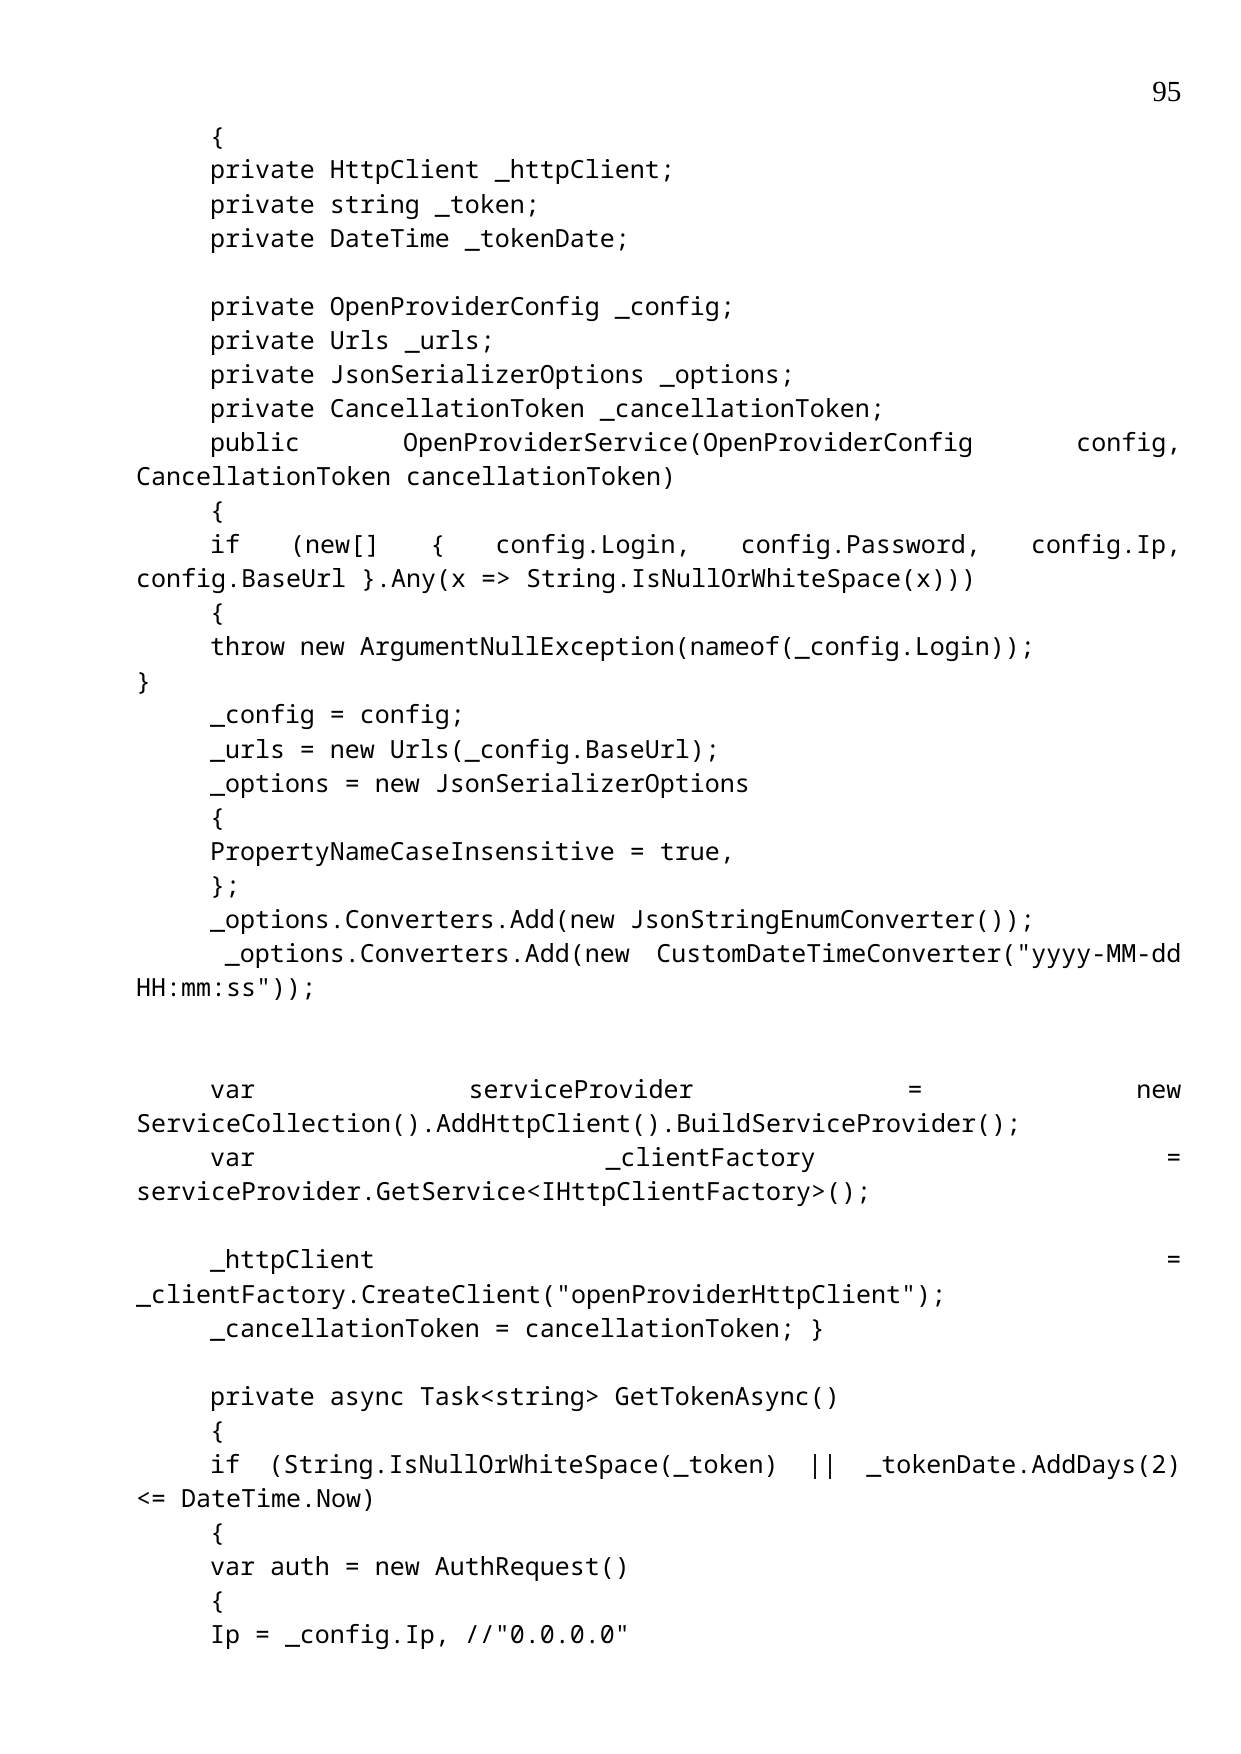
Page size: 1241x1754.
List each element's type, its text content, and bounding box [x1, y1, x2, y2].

text _urls = new Urls(_config.BaseUrl); [136, 731, 1181, 765]
text var serviceProvider = new ServiceCollection().AddHttpClient().BuildServiceProvider(); [136, 1072, 1181, 1140]
text Ip = _config.Ip, //"0.0.0.0" [136, 1617, 1181, 1651]
text private OpenProviderConfig _config; [136, 288, 1181, 322]
text _options.Converters.Add(new JsonStringEnumConverter()); [136, 902, 1181, 936]
text private Urls _urls; [136, 322, 1181, 357]
text private HttpClient _httpClient; [136, 152, 1181, 186]
text _options.Converters.Add(new CustomDateTimeConverter("yyyy-MM-dd HH:mm:ss")); [136, 936, 1181, 1004]
text private JsonSerializerOptions _options; [136, 357, 1181, 391]
text { [136, 493, 1181, 527]
text } [136, 663, 1181, 697]
text var auth = new AuthRequest() [136, 1549, 1181, 1583]
text }; [136, 867, 1181, 902]
text { [136, 1515, 1181, 1549]
text _cancellationToken = cancellationToken; } [136, 1310, 1181, 1344]
text var _clientFactory = serviceProvider.GetService<IHttpClientFactory>(); [136, 1140, 1181, 1208]
text private DateTime _tokenDate; [136, 220, 1181, 254]
text PropertyNameCaseInsensitive = true, [136, 833, 1181, 867]
text _httpClient = _clientFactory.CreateClient("openProviderHttpClient"); [136, 1242, 1181, 1310]
text _options = new JsonSerializerOptions [136, 765, 1181, 799]
text private CancellationToken _cancellationToken; [136, 391, 1181, 425]
text if (String.IsNullOrWhiteSpace(_token) || _tokenDate.AddDays(2) <= DateTime.Now) [136, 1447, 1181, 1515]
text private async Task<string> GetTokenAsync() [136, 1378, 1181, 1412]
text public OpenProviderService(OpenProviderConfig config, CancellationToken cancellationToken) [136, 425, 1181, 493]
text { [136, 799, 1181, 833]
text throw new ArgumentNullException(nameof(_config.Login)); [136, 629, 1181, 663]
text private string _token; [136, 186, 1181, 220]
text { [136, 595, 1181, 629]
text { [136, 1412, 1181, 1447]
text { [136, 118, 1181, 152]
text { [136, 1583, 1181, 1617]
text _config = config; [136, 697, 1181, 731]
text if (new[] { config.Login, config.Password, config.Ip, config.BaseUrl }.Any(x => String.IsNullOrWhiteSpace(x))) [136, 527, 1181, 595]
